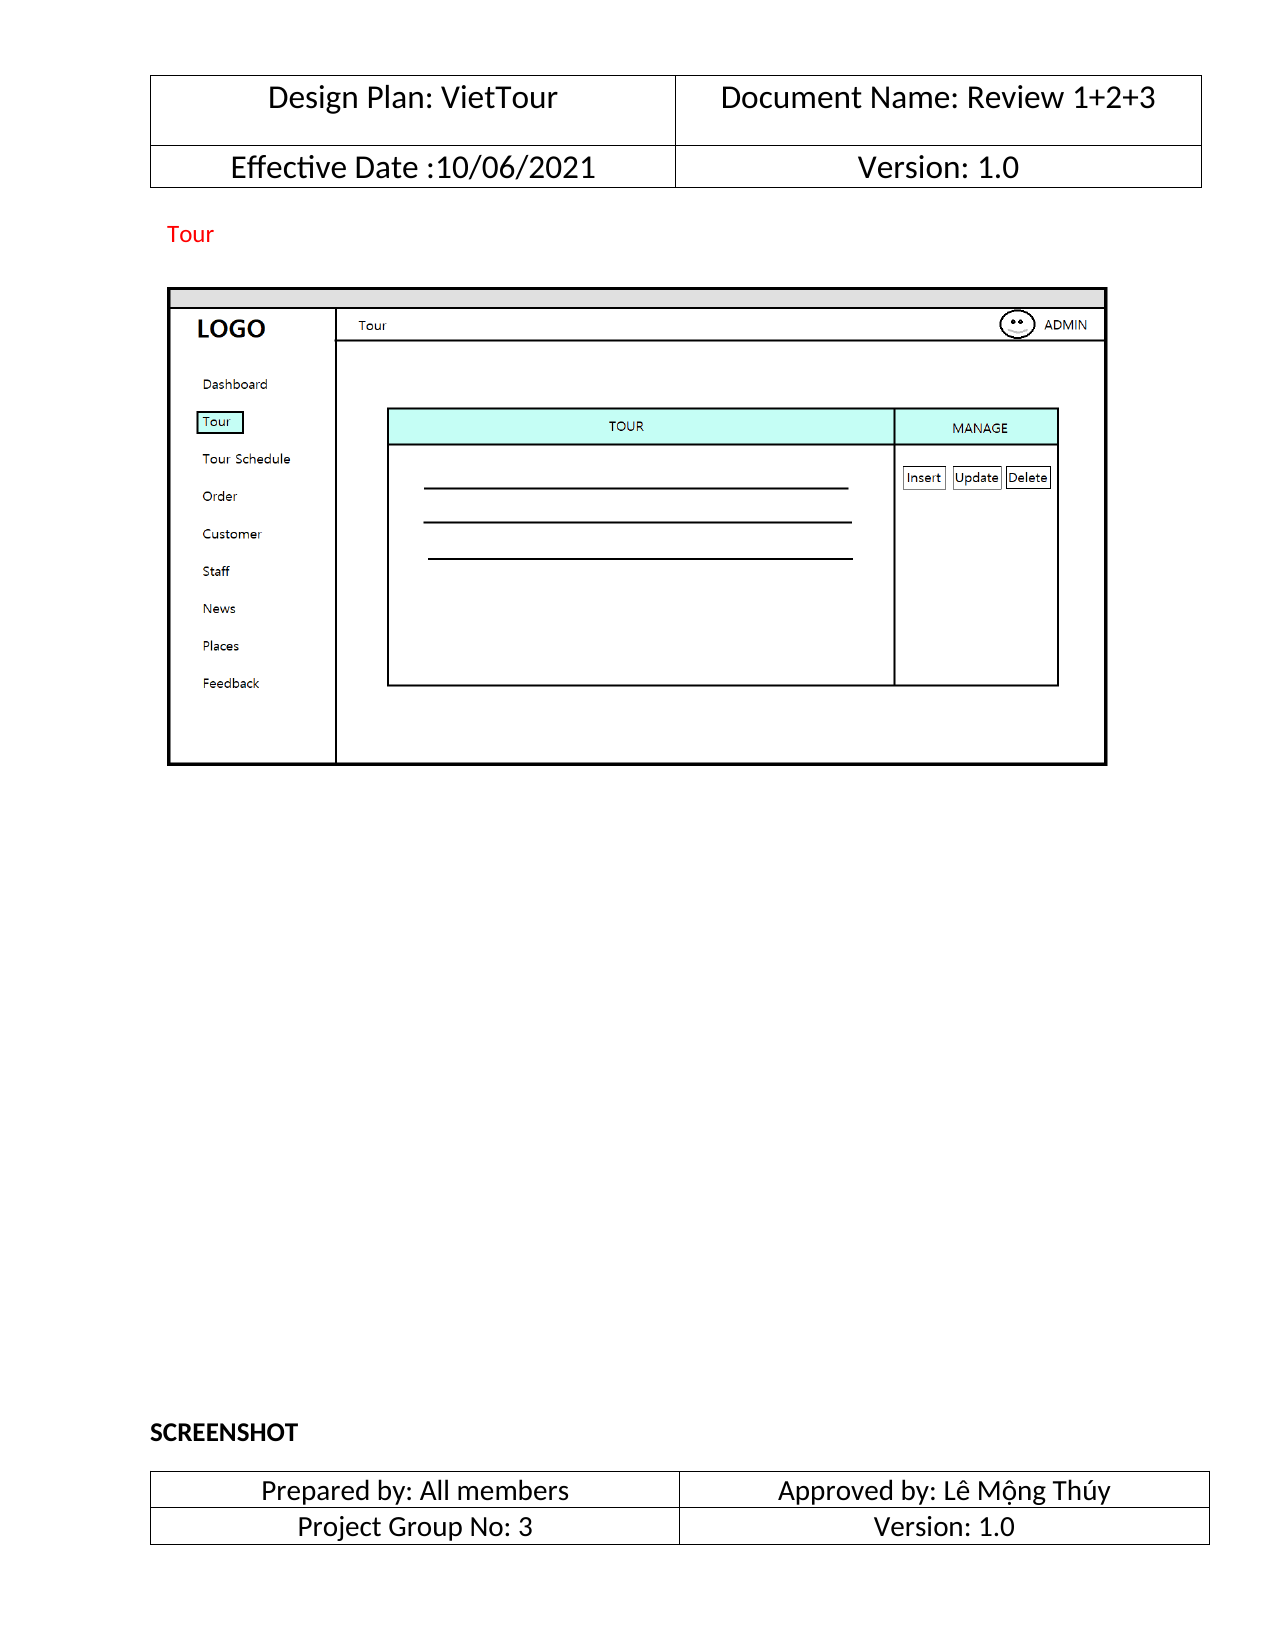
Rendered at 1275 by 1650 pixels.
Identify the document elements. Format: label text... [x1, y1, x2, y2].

text SCREENSHOT [150, 1415, 1125, 1448]
picture [150, 273, 1125, 781]
text Tour [150, 218, 1125, 248]
